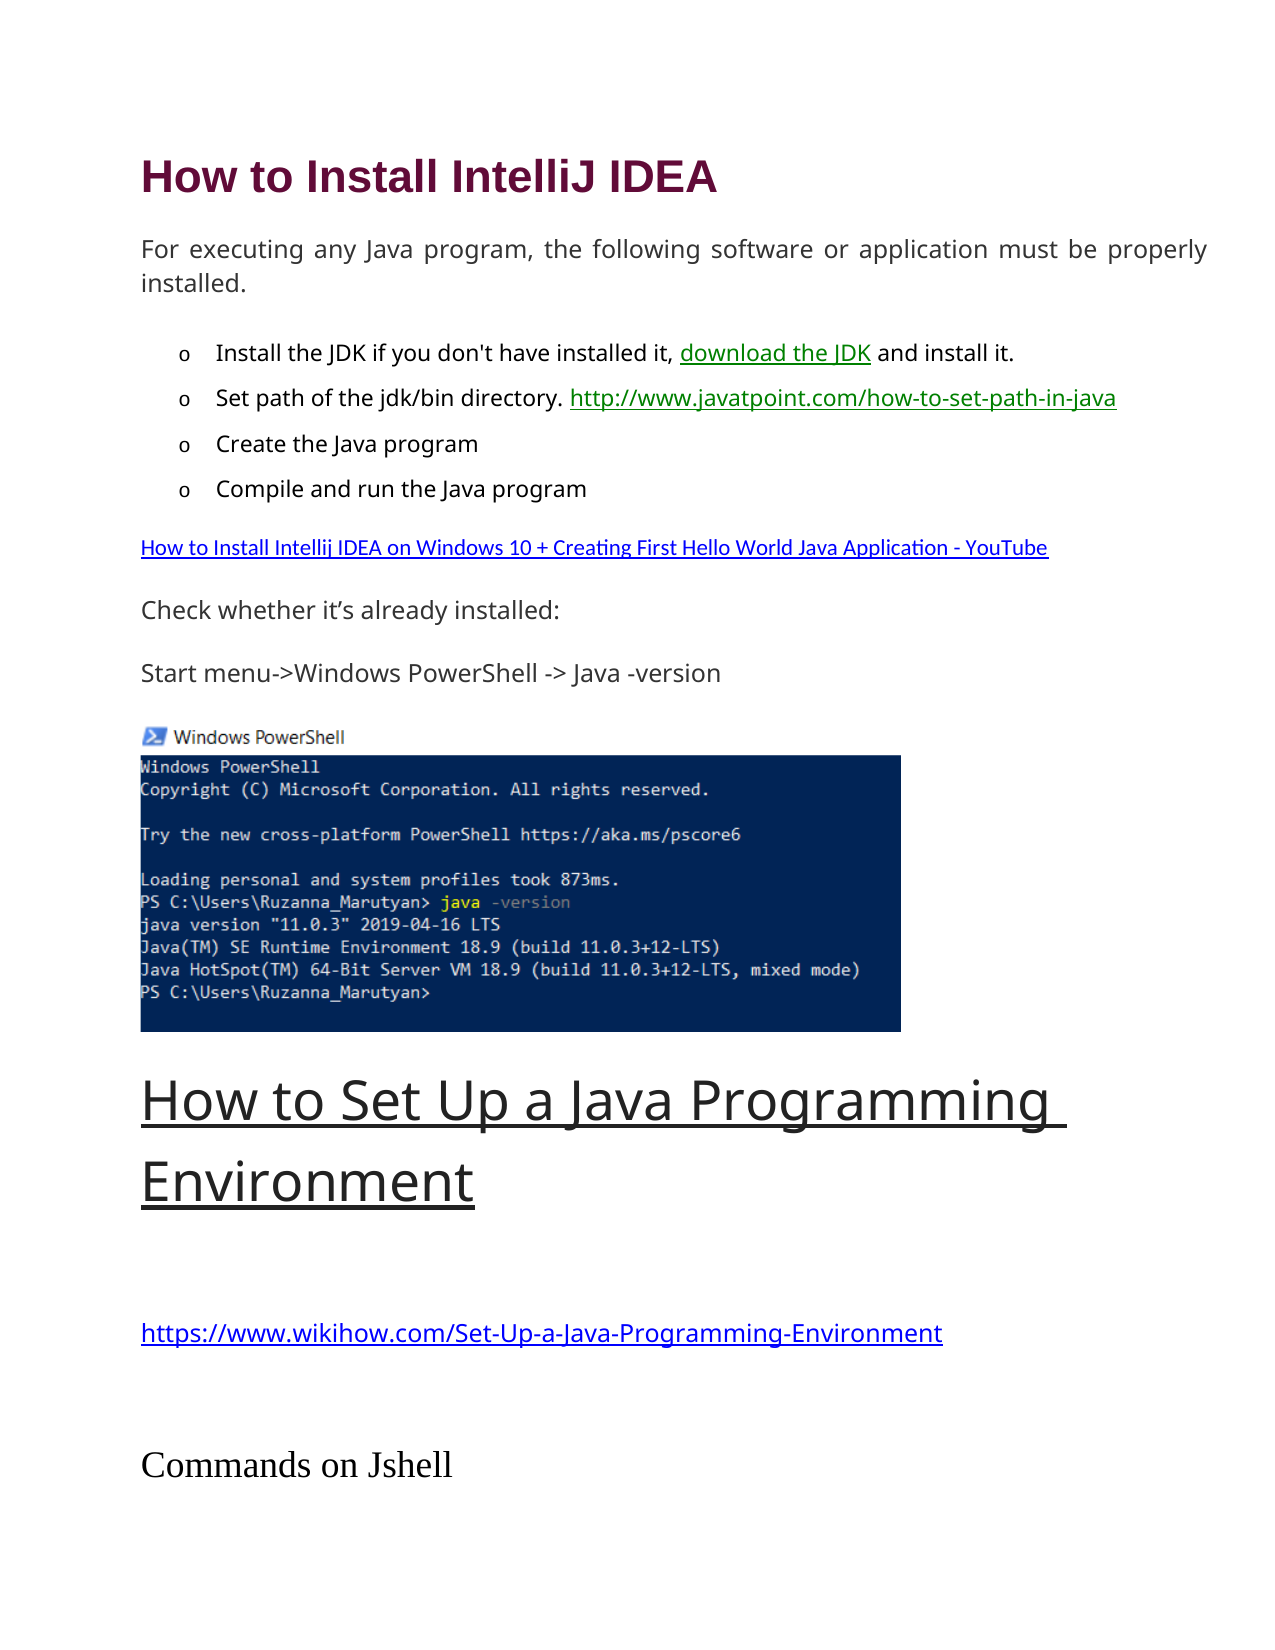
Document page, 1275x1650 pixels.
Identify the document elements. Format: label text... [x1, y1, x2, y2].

text https://www.wikihow.com/Set-Up-a-Java-Programming-Environment [141, 1316, 1209, 1350]
text How to Set Up a Java Programming Environment [141, 1061, 1209, 1217]
subtitle How to Install IntelliJ IDEA [141, 150, 1209, 203]
subtitle Commands on Jshell [141, 1442, 1209, 1485]
list Set path of the jdk/bin directory. http://www.javatpoint.com/how-to-set-path-in-java [178, 374, 1209, 413]
text How to Install Intellij IDEA on Windows 10 + Creating First Hello World Java Application - YouTube [141, 533, 1209, 561]
list Install the JDK if you don't have installed it, download the JDK and install it. [178, 329, 1209, 368]
text For executing any Java program, the following software or application must be properly installed. [141, 232, 1209, 300]
text Start menu->Windows PowerShell -> Java -version [141, 656, 1209, 690]
picture [140, 719, 901, 1032]
list Create the Java program [178, 420, 1209, 459]
list Compile and run the Java program [178, 465, 1209, 504]
text Check whether it’s already installed: [141, 593, 1209, 627]
